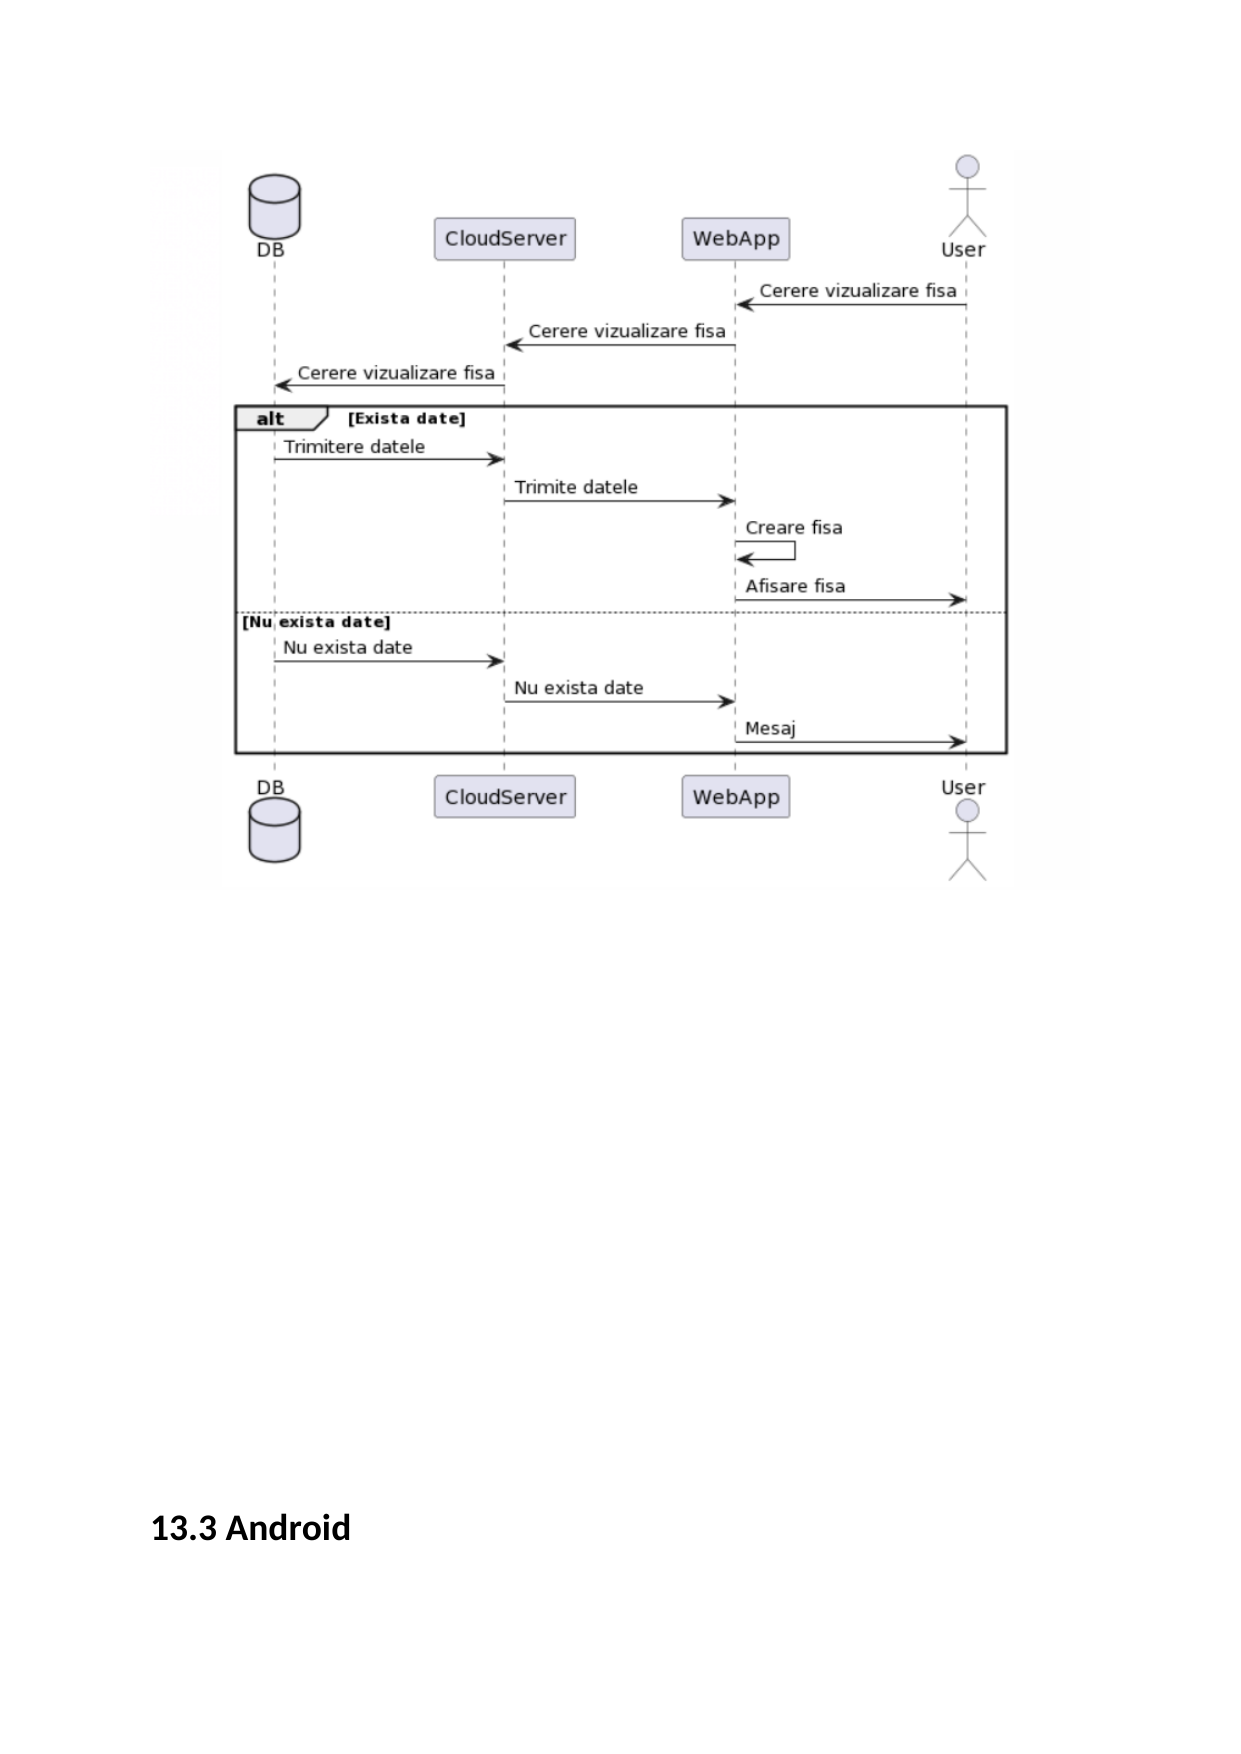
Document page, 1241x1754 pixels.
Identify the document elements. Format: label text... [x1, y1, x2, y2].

text 13.3 Android [150, 1504, 1090, 1549]
picture [150, 150, 1091, 890]
